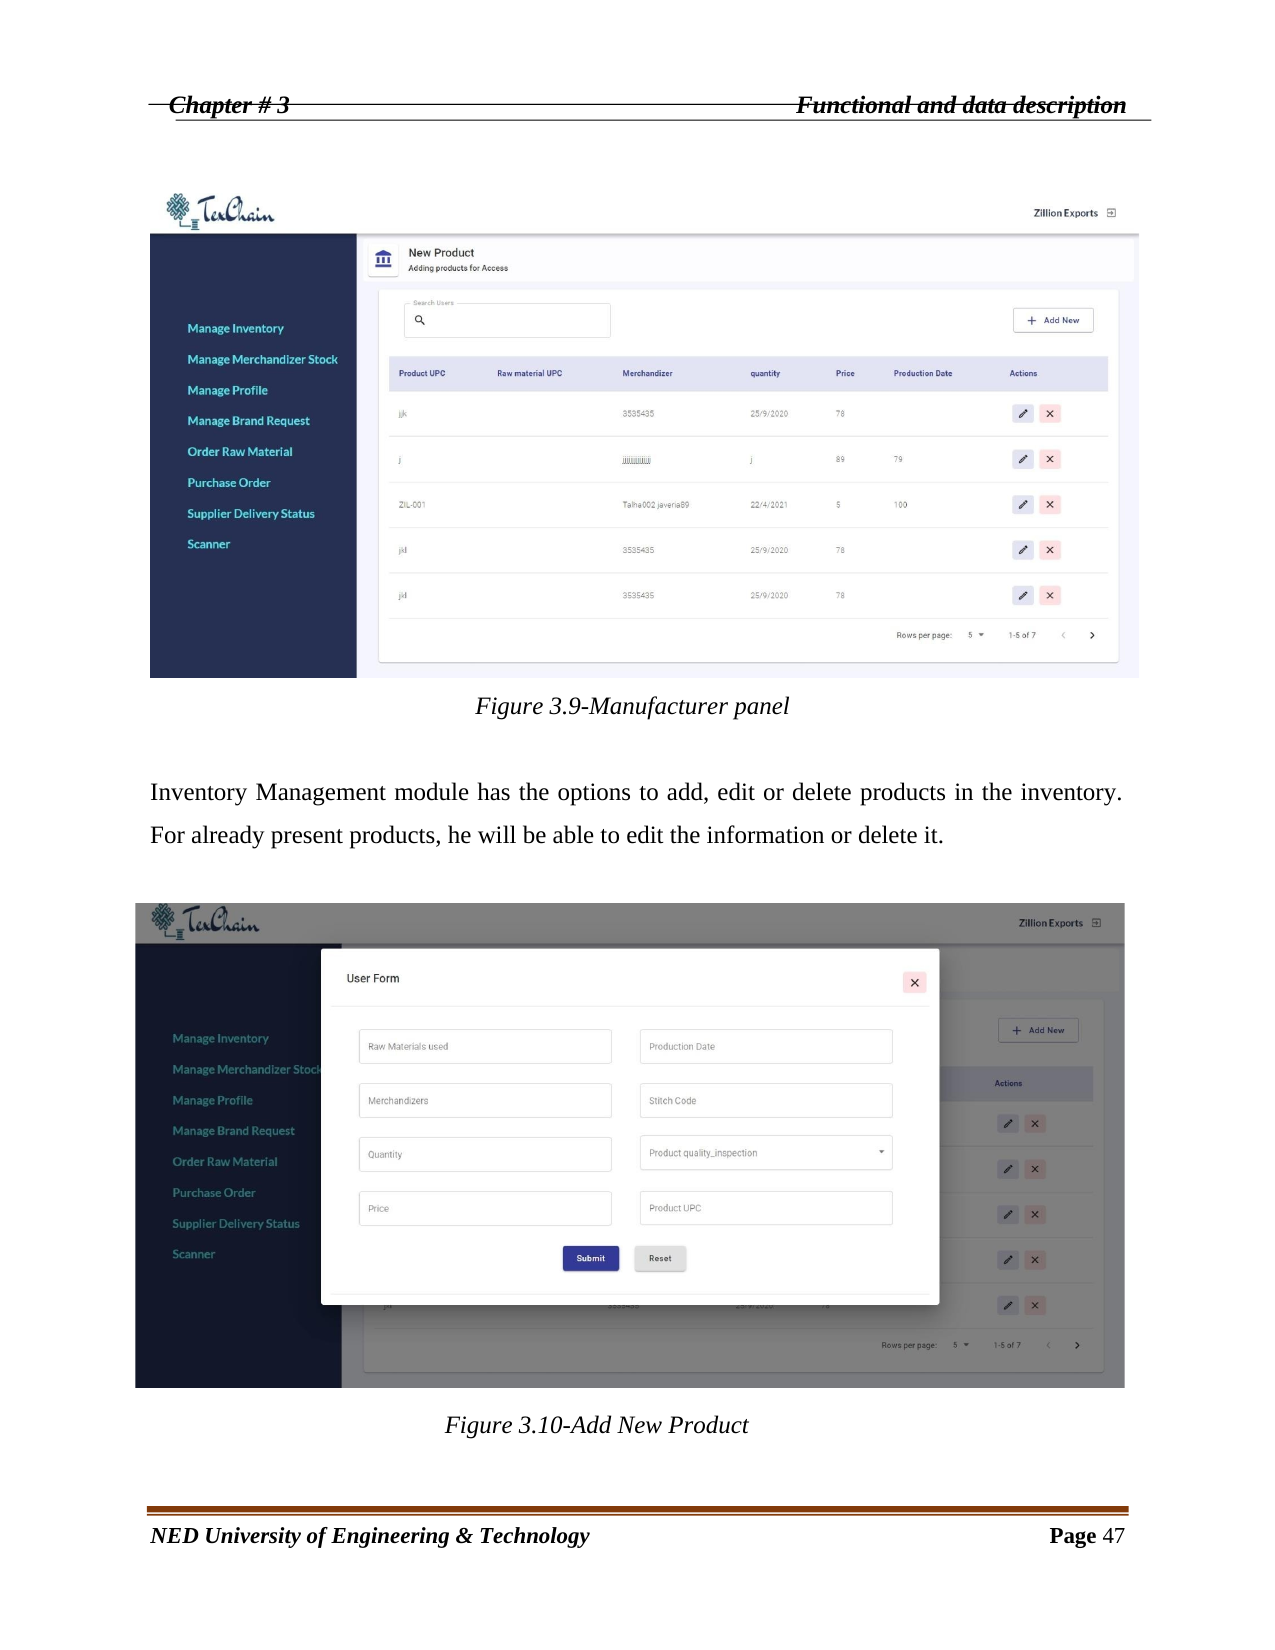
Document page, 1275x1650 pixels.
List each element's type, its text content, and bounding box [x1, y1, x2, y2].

text Inventory Management module has the options to add, edit or delete products in the inventory. For already present products, he will be able to edit the information or delete it. [150, 777, 1124, 849]
text Figure 3.9-Manufacturer panel [244, 678, 1020, 719]
text Figure 3.10-Add New Product [135, 1410, 748, 1438]
picture [150, 193, 1140, 678]
picture [135, 903, 1125, 1388]
